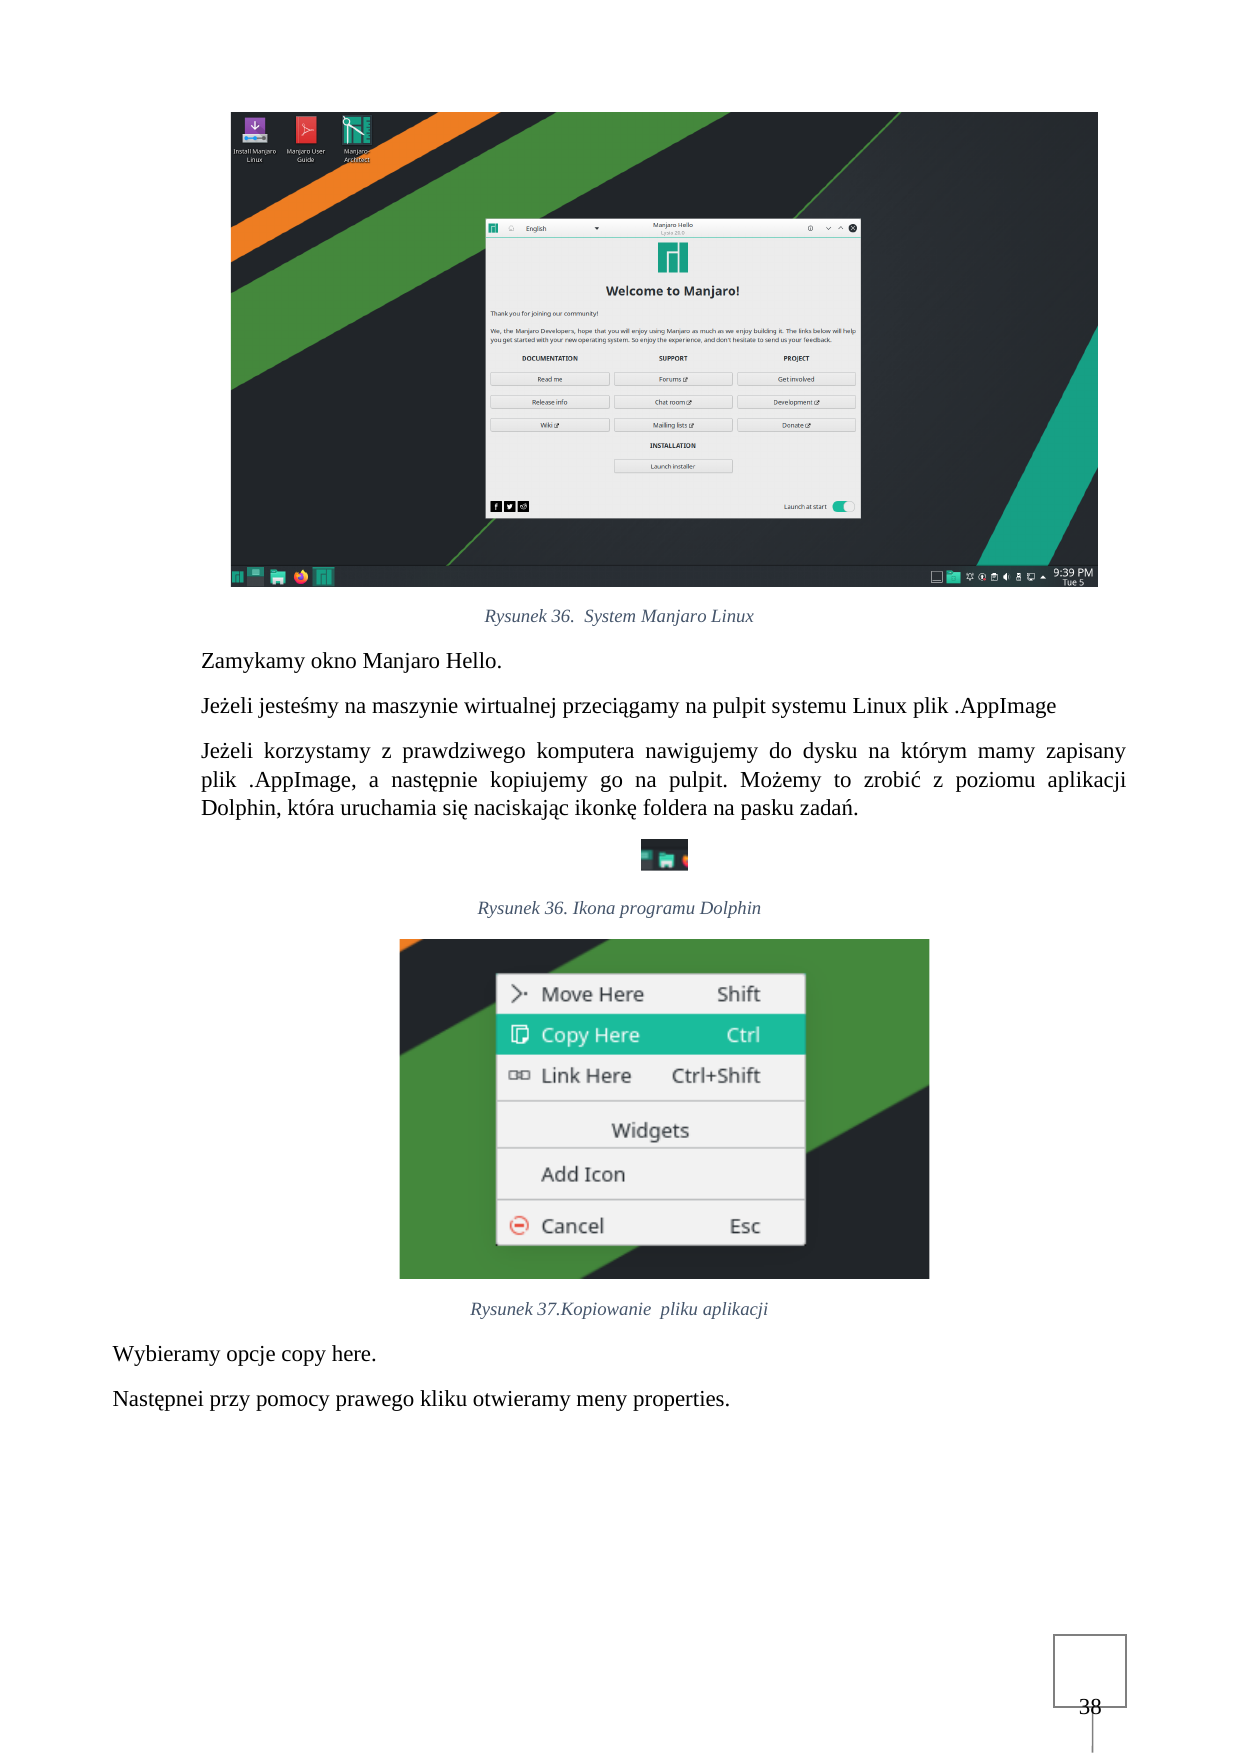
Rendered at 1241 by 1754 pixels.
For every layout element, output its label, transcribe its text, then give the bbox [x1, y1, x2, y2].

text Zamykamy okno Manjaro Hello. [201, 647, 1128, 674]
text Jeżeli korzystamy z prawdziwego komputera nawigujemy do dysku na którym mamy zapisany plik .AppImage, a następnie kopiujemy go na pulpit. Możemy to zrobić z poziomu aplikacji Dolphin, która uruchamia się naciskając ikonkę foldera na pasku zadań. [201, 737, 1128, 821]
text Rysunek 36. System Manjaro Linux [112, 605, 1128, 626]
text Następnei przy pomocy prawego kliku otwieramy meny properties. [112, 1385, 1128, 1411]
text Jeżeli jesteśmy na maszynie wirtualnej przeciągamy na pulpit systemu Linux plik .AppImage [201, 692, 1128, 719]
picture [399, 939, 930, 1279]
text Rysunek 37.Kopiowanie pliku aplikacji [112, 1297, 1128, 1319]
text Rysunek 36. Ikona programu Dolphin [112, 897, 1128, 919]
picture [230, 112, 1098, 587]
text Wybieramy opcje copy here. [112, 1340, 1128, 1366]
picture [641, 839, 688, 879]
